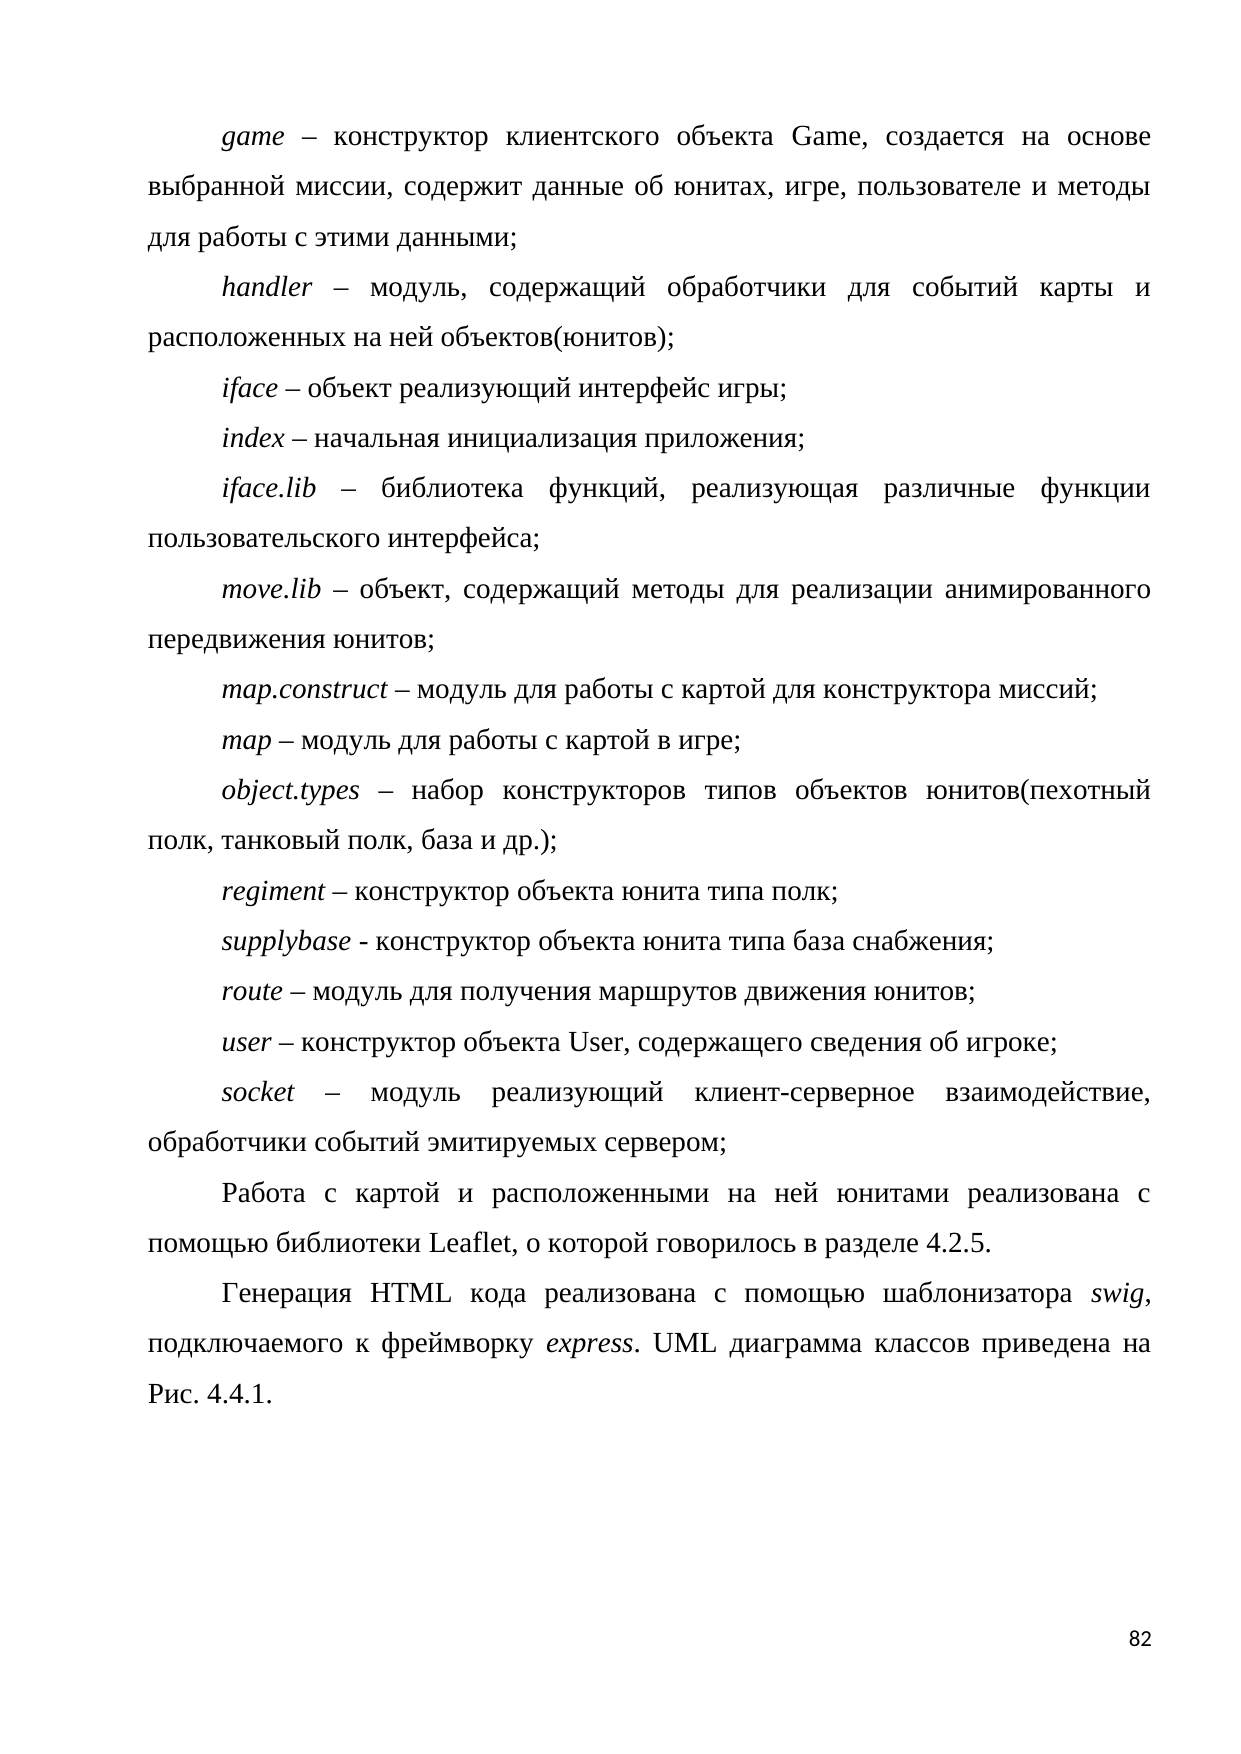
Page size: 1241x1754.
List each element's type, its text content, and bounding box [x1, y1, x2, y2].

text user – конструктор объекта User, содержащего сведения об игроке; [148, 1024, 1152, 1057]
text handler – модуль, содержащий обработчики для событий карты и расположенных на ней объектов(юнитов); [148, 269, 1152, 353]
text Генерация HTML кода реализована с помощью шаблонизатора swig, подключаемого к фреймворку express. UML диаграмма классов приведена на Рис. 4.4.1. [148, 1275, 1152, 1409]
text map – модуль для работы с картой в игре; [148, 722, 1152, 755]
text index – начальная инициализация приложения; [148, 420, 1152, 453]
text regiment – конструктор объекта юнита типа полк; [148, 873, 1152, 906]
text socket – модуль реализующий клиент-серверное взаимодействие, обработчики событий эмитируемых сервером; [148, 1074, 1152, 1158]
text Работа с картой и расположенными на ней юнитами реализована с помощью библиотеки Leaflet, о которой говорилось в разделе 4.2.5. [148, 1175, 1152, 1258]
text map.construct – модуль для работы с картой для конструктора миссий; [148, 672, 1152, 705]
text supplybase - конструктор объекта юнита типа база снабжения; [148, 923, 1152, 957]
text object.types – набор конструкторов типов объектов юнитов(пехотный полк, танковый полк, база и др.); [148, 772, 1152, 856]
text iface – объект реализующий интерфейс игры; [148, 370, 1152, 403]
text route – модуль для получения маршрутов движения юнитов; [148, 973, 1152, 1007]
text move.lib – объект, содержащий методы для реализации анимированного передвижения юнитов; [148, 571, 1152, 655]
text iface.lib – библиотека функций, реализующая различные функции пользовательского интерфейса; [148, 470, 1152, 554]
text game – конструктор клиентского объекта Game, создается на основе выбранной миссии, содержит данные об юнитах, игре, пользователе и методы для работы с этими данными; [148, 118, 1152, 252]
